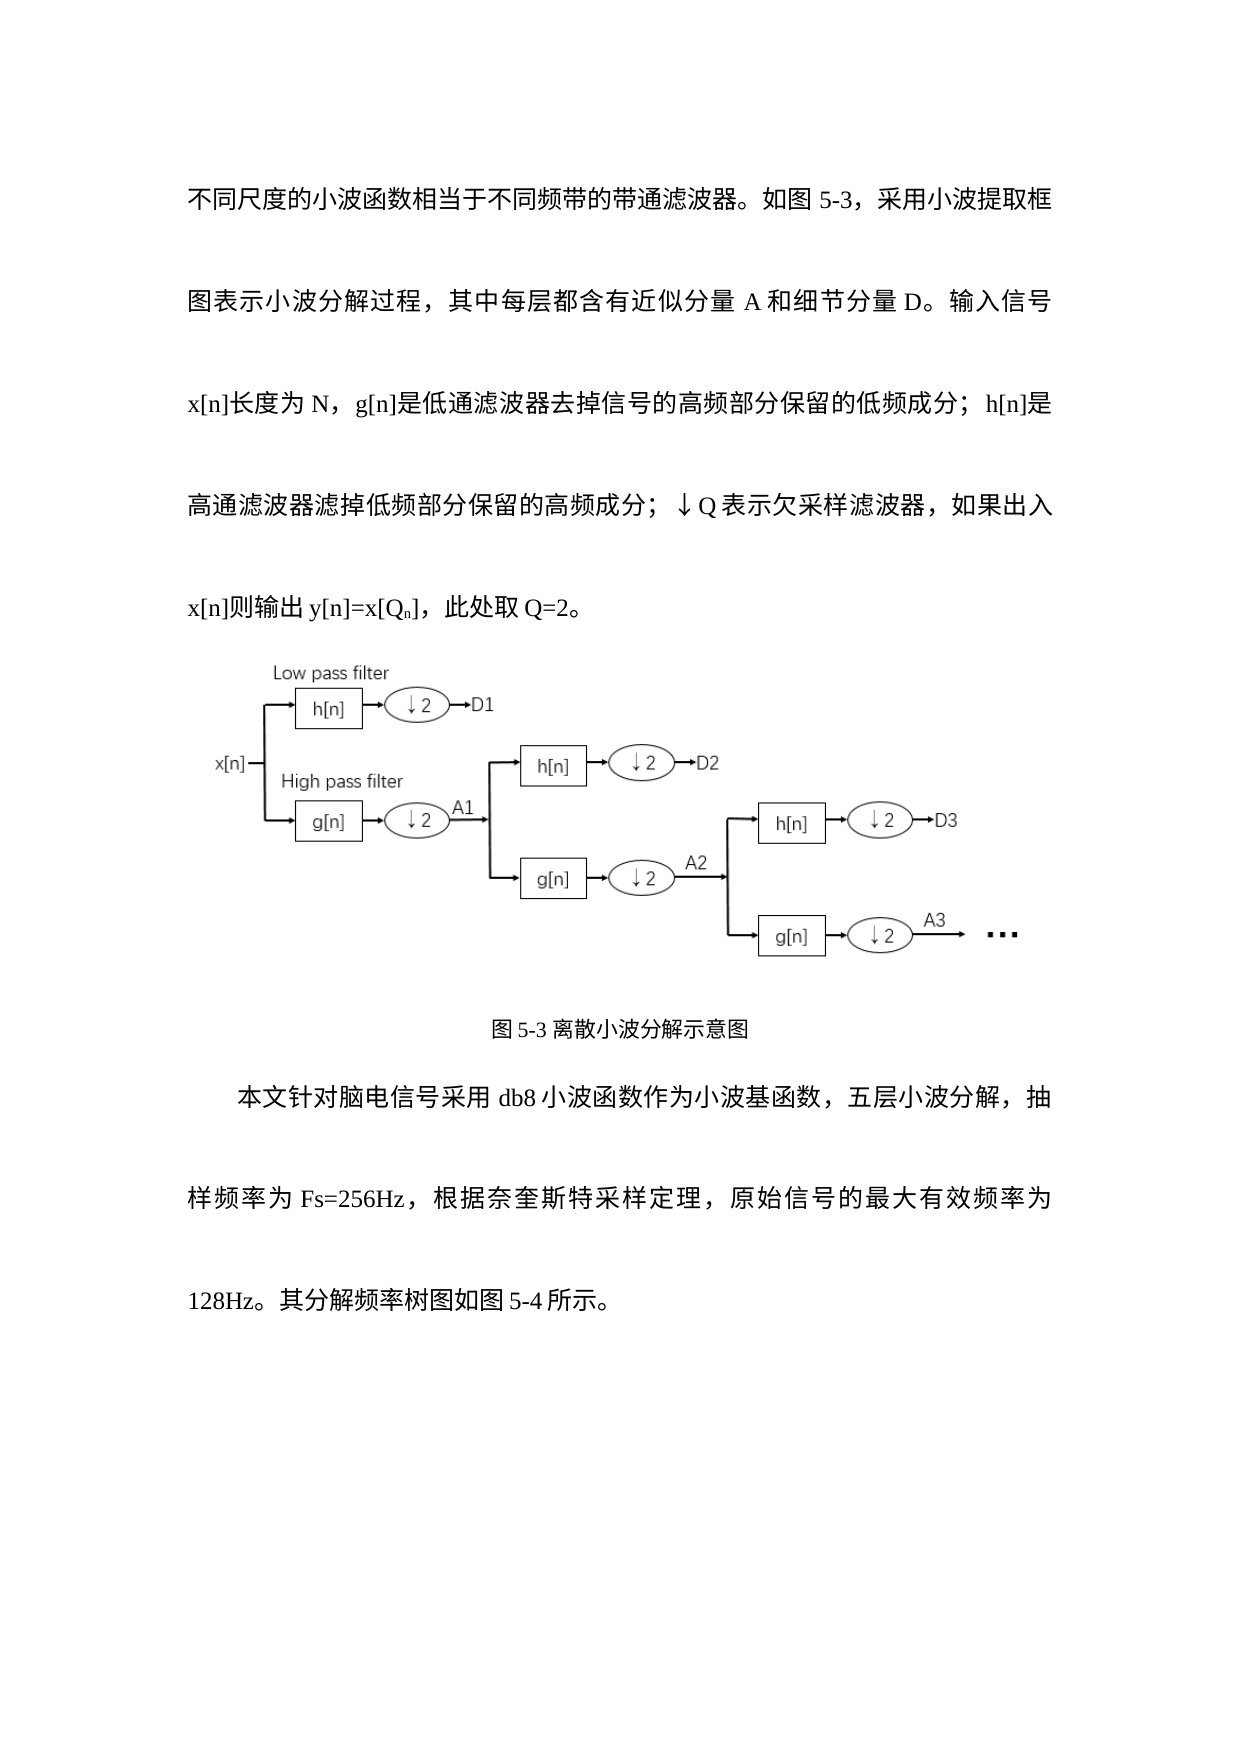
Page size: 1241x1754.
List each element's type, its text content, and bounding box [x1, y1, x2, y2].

text 本文针对脑电信号采用db8小波函数作为小波基函数，五层小波分解，抽样频率为Fs=256Hz，根据奈奎斯特采样定理，原始信号的最大有效频率为128Hz。其分解频率树图如图5-4所示。 [187, 1061, 1053, 1333]
picture [209, 657, 1031, 966]
text 图5-3 离散小波分解示意图 [187, 1011, 1053, 1045]
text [187, 164, 1053, 639]
